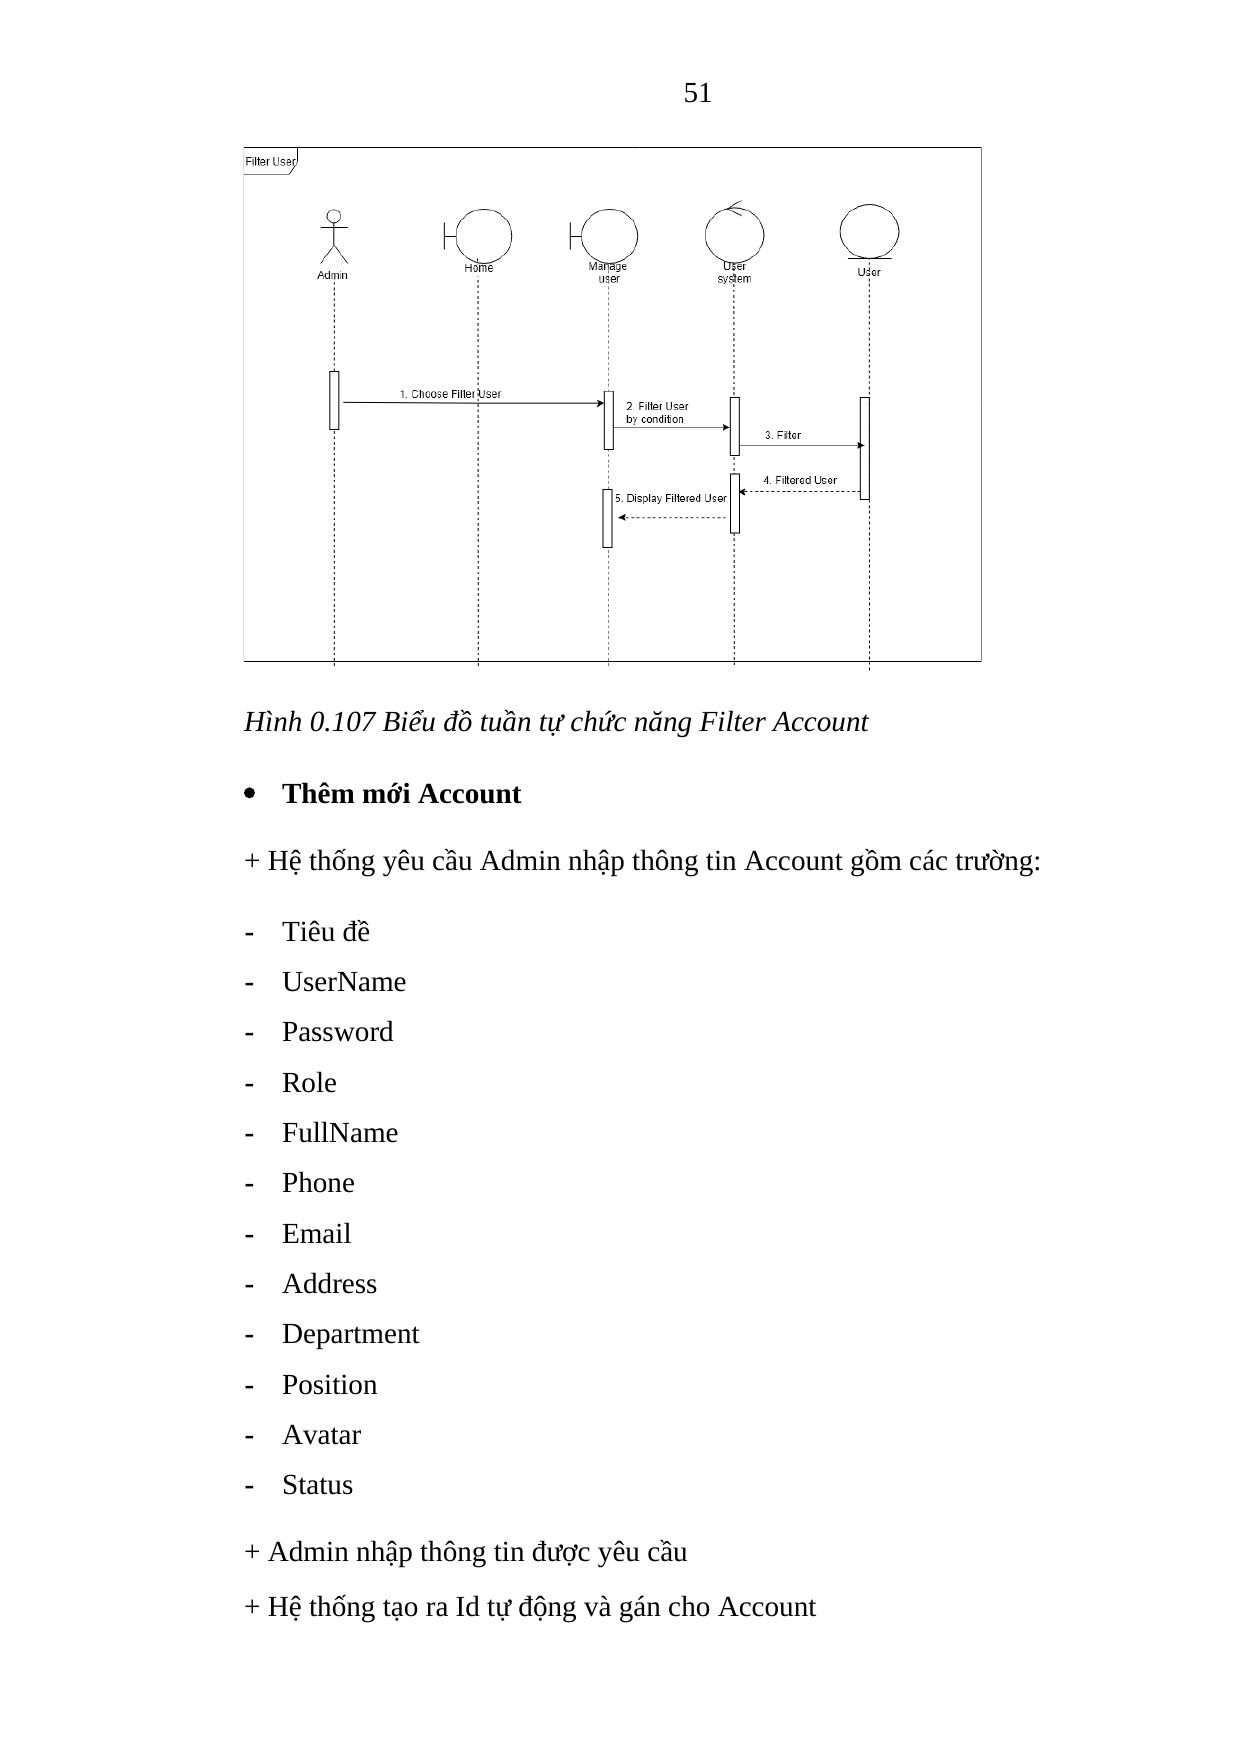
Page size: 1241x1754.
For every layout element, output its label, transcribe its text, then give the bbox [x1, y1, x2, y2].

list Position [244, 1367, 1152, 1400]
list Status [244, 1467, 1152, 1501]
text + Hệ thống tạo ra Id tự động và gán cho Account [207, 1589, 1152, 1623]
list Department [244, 1316, 1152, 1350]
list Email [244, 1216, 1152, 1249]
list Role [244, 1065, 1152, 1098]
list Address [244, 1266, 1152, 1300]
text + Hệ thống yêu cầu Admin nhập thông tin Account gồm các trường: [207, 843, 1152, 876]
list Tiêu đề [244, 914, 1152, 947]
list FullName [244, 1115, 1152, 1149]
list UserName [244, 964, 1152, 998]
list Avatar [244, 1417, 1152, 1451]
list Phone [244, 1166, 1152, 1199]
list Password [244, 1014, 1152, 1048]
list Thêm mới Account [244, 776, 1152, 809]
picture [243, 147, 982, 672]
text + Admin nhập thông tin được yêu cầu [207, 1534, 1152, 1568]
